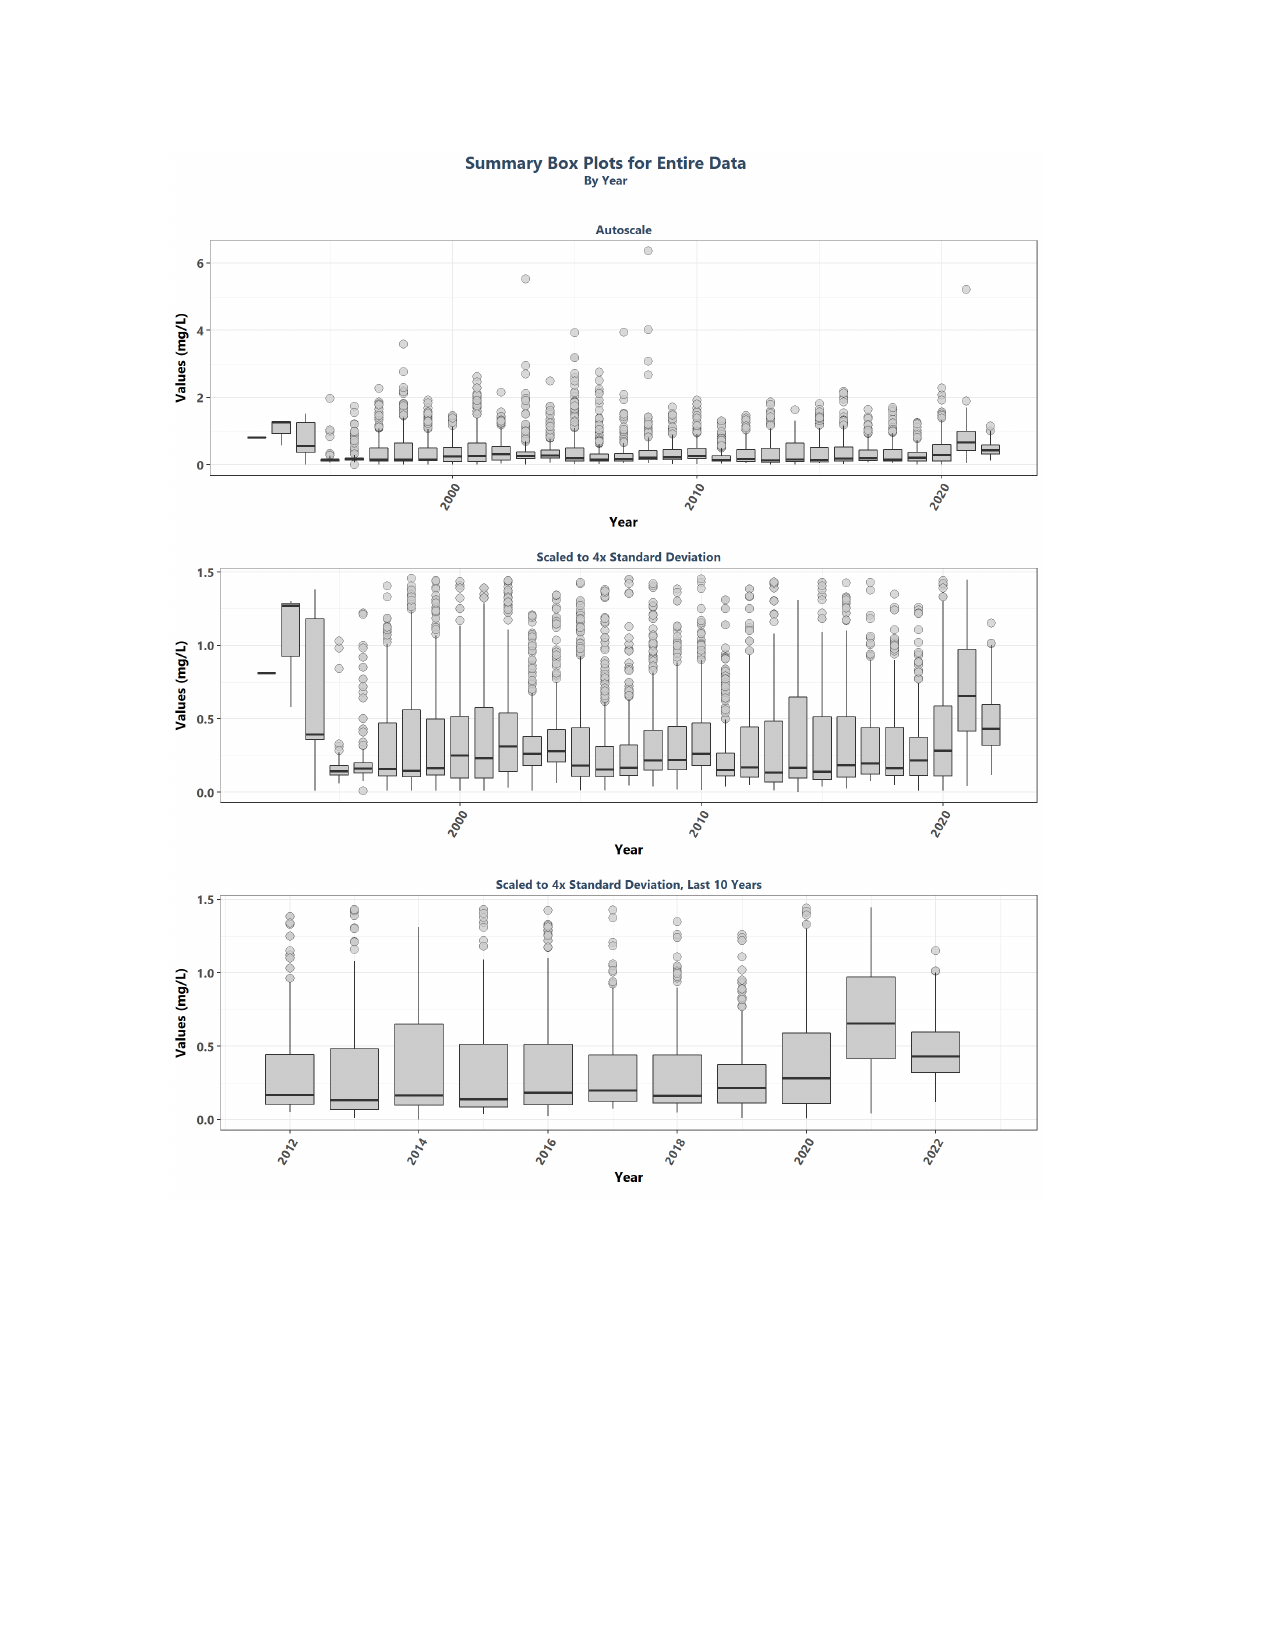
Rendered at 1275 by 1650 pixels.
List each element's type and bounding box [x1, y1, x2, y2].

picture [168, 150, 1044, 1200]
